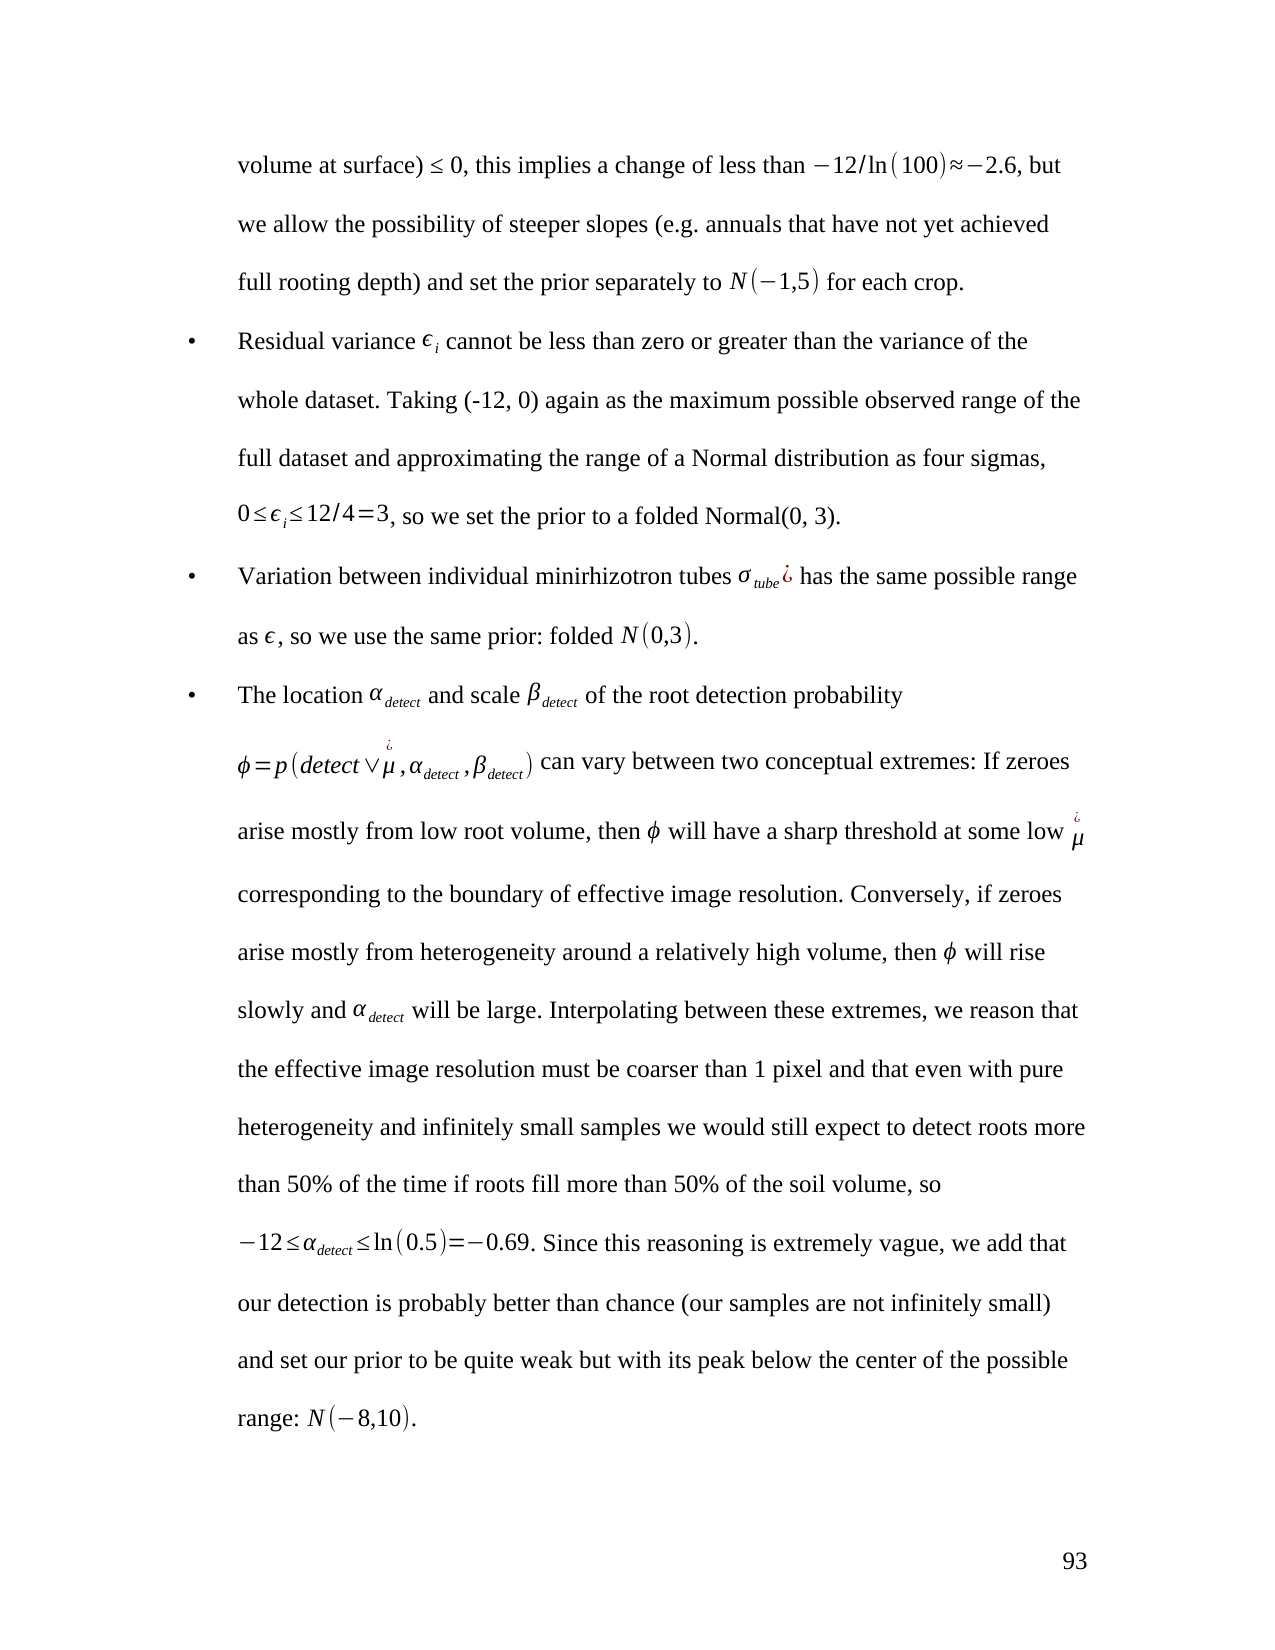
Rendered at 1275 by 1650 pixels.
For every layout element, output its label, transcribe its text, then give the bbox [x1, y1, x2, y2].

list Variation between individual minirhizotron tubes has the same possible range as , so we use the same prior: folded . [187, 560, 1087, 650]
list The location and scale of the root detection probability can vary between two conceptual extremes: If zeroes arise mostly from low root volume, then will have a sharp threshold at some low corresponding to the boundary of effective image resolution. Conversely, if zeroes arise mostly from heterogeneity around a relatively high volume, then will rise slowly and will be large. Interpolating between these extremes, we reason that the effective image resolution must be coarser than 1 pixel and that even with pure heterogeneity and infinitely small samples we would still expect to detect roots more than 50% of the time if roots fill more than 50% of the soil volume, so . Since this reasoning is extremely vague, we add that our detection is probably better than chance (our samples are not infinitely small) and set our prior to be quite weak but with its peak below the center of the possible range: . [187, 679, 1087, 1433]
list Residual variance cannot be less than zero or greater than the variance of the whole dataset. Taking (-12, 0) again as the maximum possible observed range of the full dataset and approximating the range of a Normal distribution as four sigmas, , so we set the prior to a folded Normal(0, 3). [187, 325, 1087, 531]
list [187, 150, 1087, 296]
